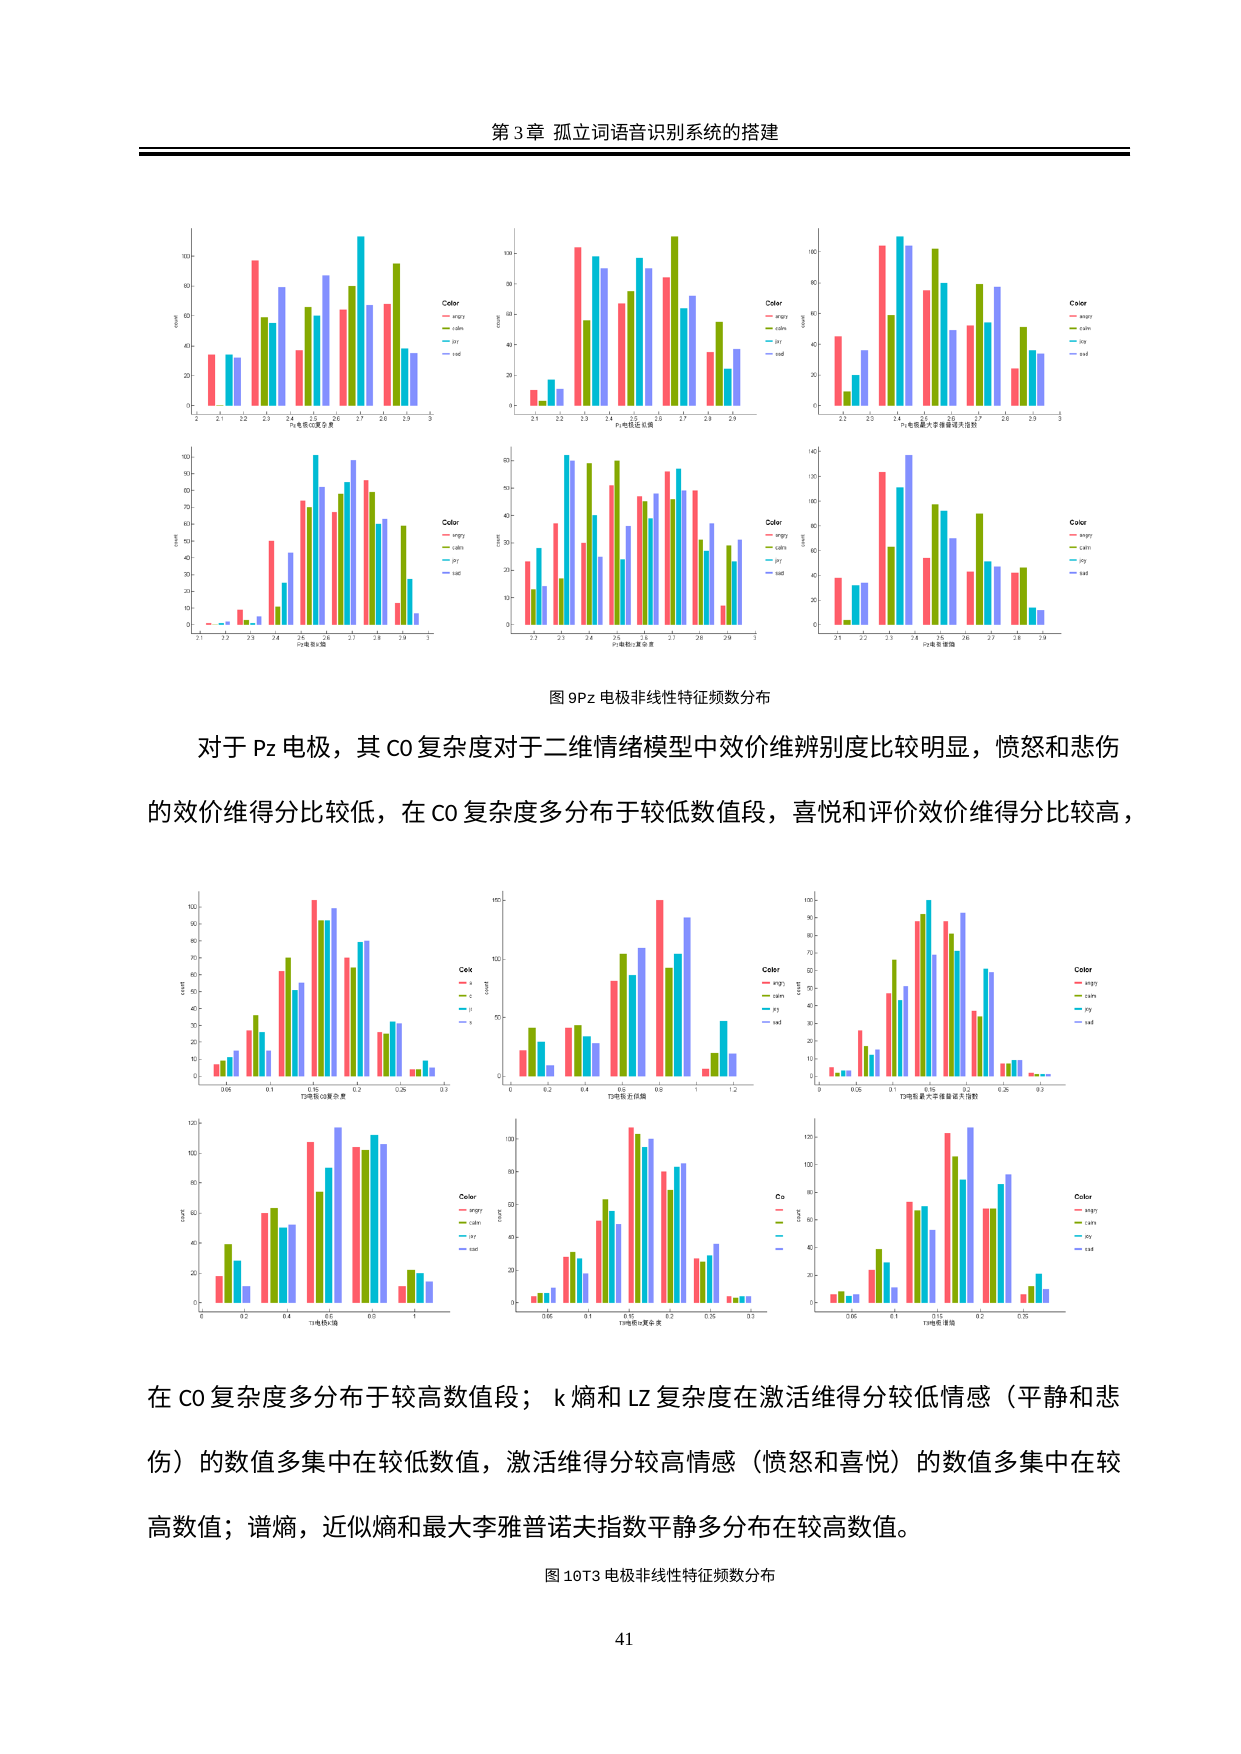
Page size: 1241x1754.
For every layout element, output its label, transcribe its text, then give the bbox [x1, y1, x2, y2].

picture [168, 882, 1114, 1336]
picture [162, 219, 1108, 657]
text 图10T3电极非线性特征频数分布 [148, 1558, 1122, 1591]
